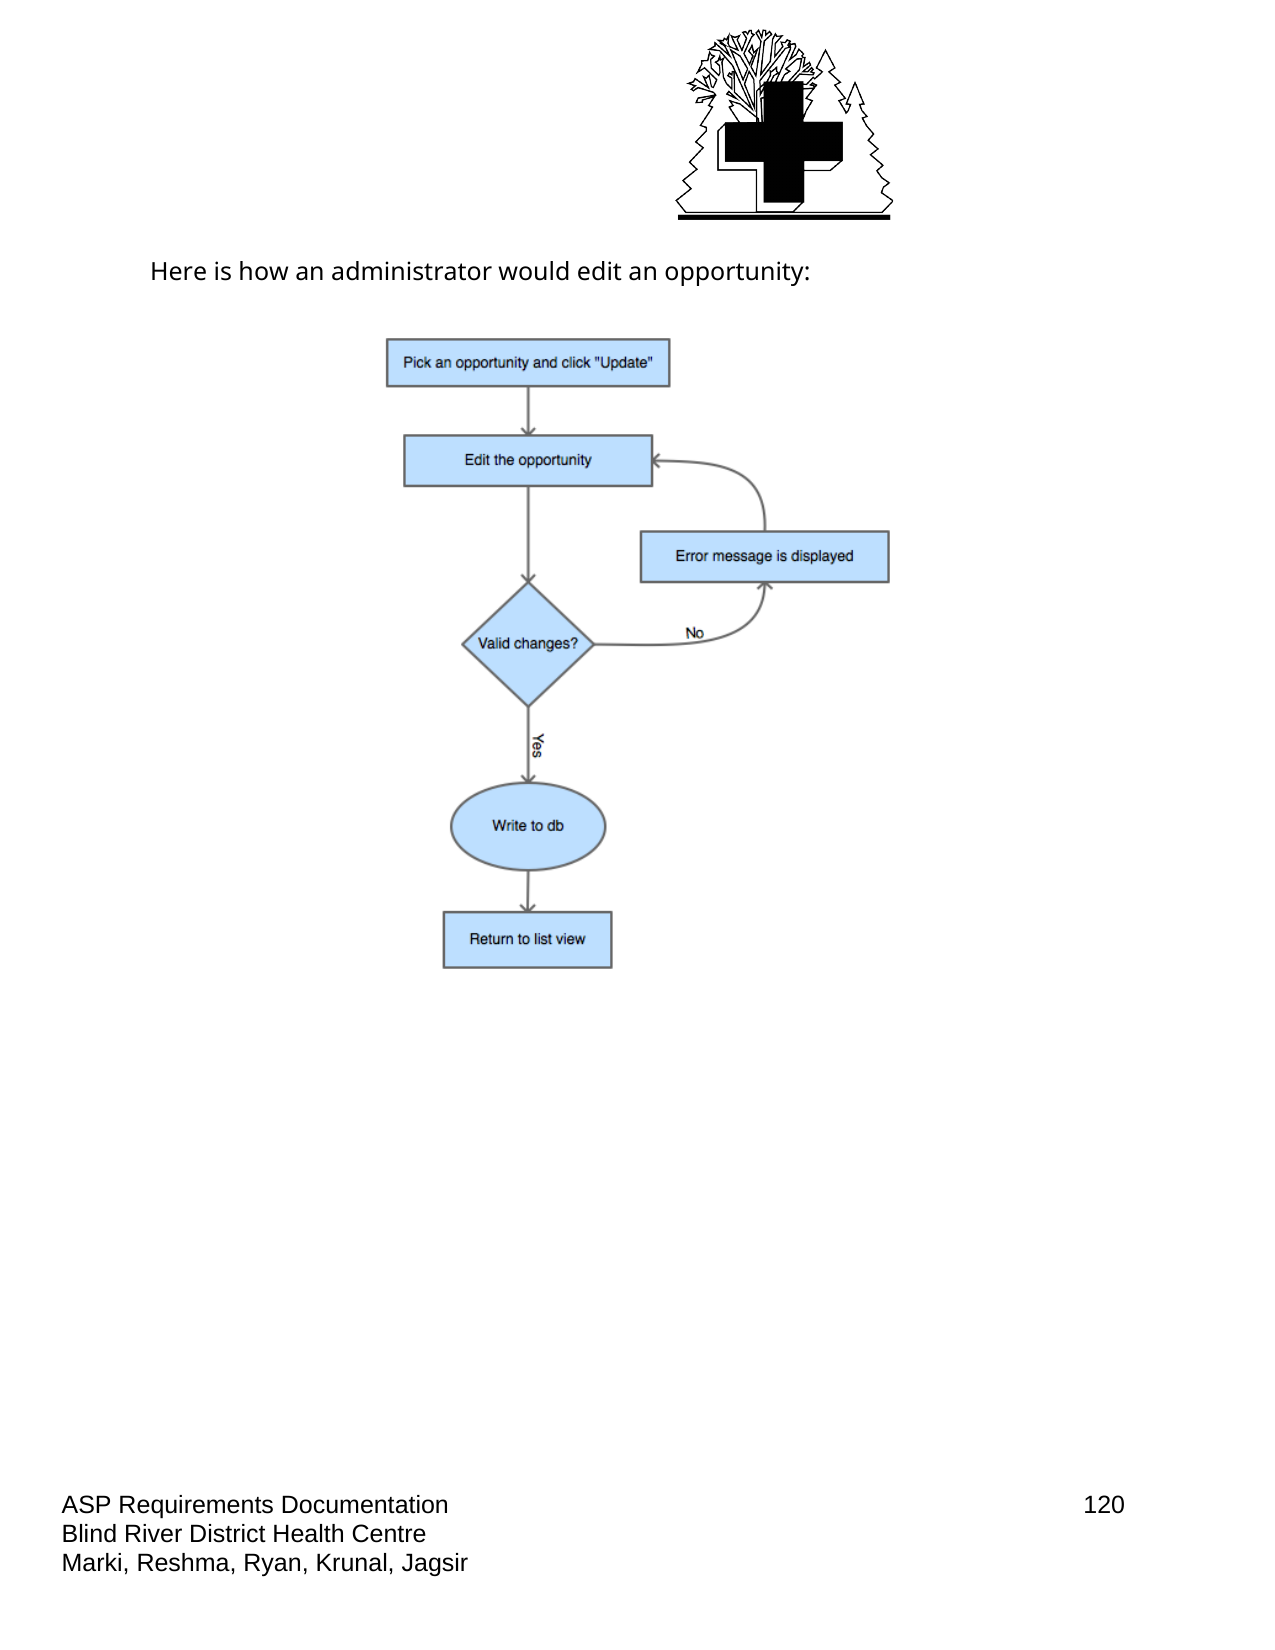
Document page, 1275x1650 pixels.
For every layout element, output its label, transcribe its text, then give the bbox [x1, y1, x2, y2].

text Here is how an administrator would edit an opportunity: [150, 253, 1125, 287]
picture [375, 321, 901, 980]
picture [675, 29, 894, 220]
